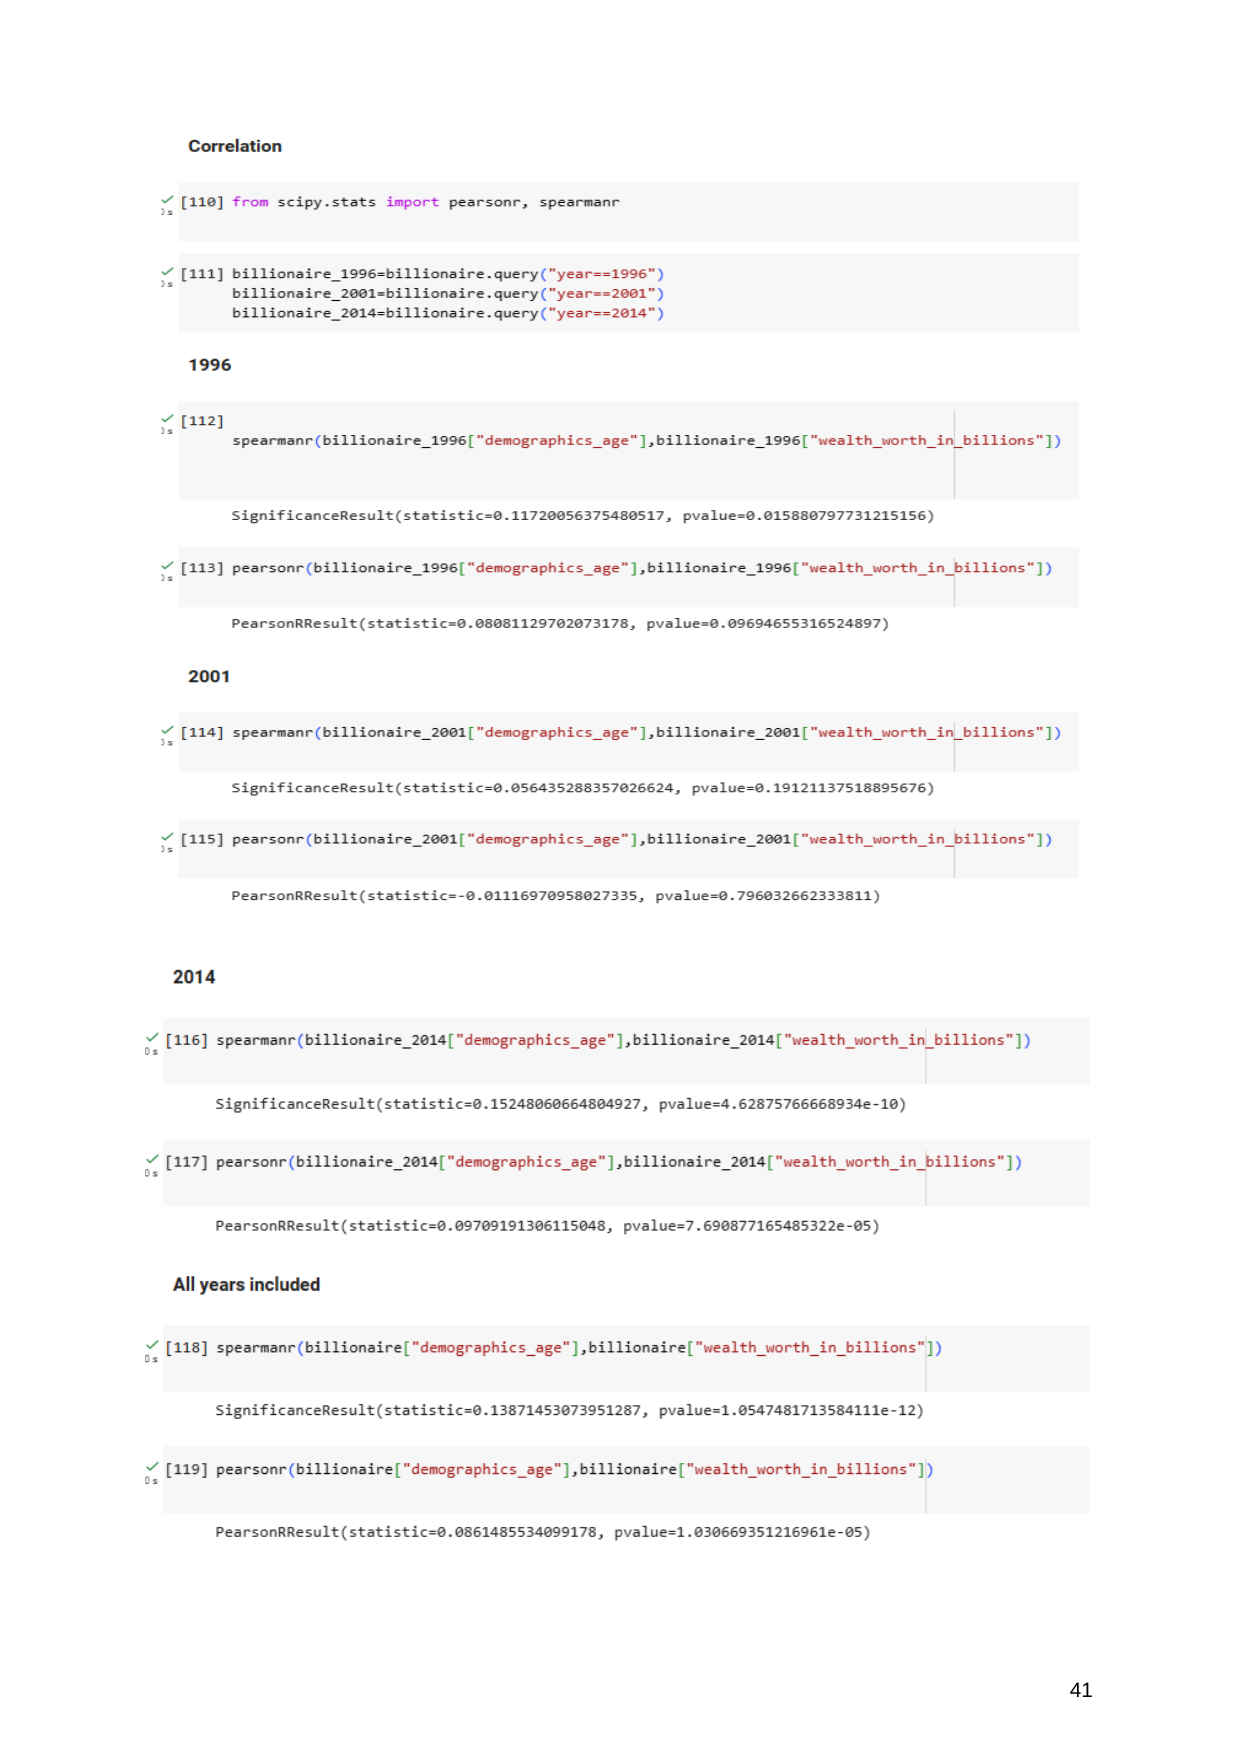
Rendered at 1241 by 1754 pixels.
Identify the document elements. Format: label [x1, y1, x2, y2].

picture [161, 130, 1079, 923]
picture [145, 954, 1090, 1553]
